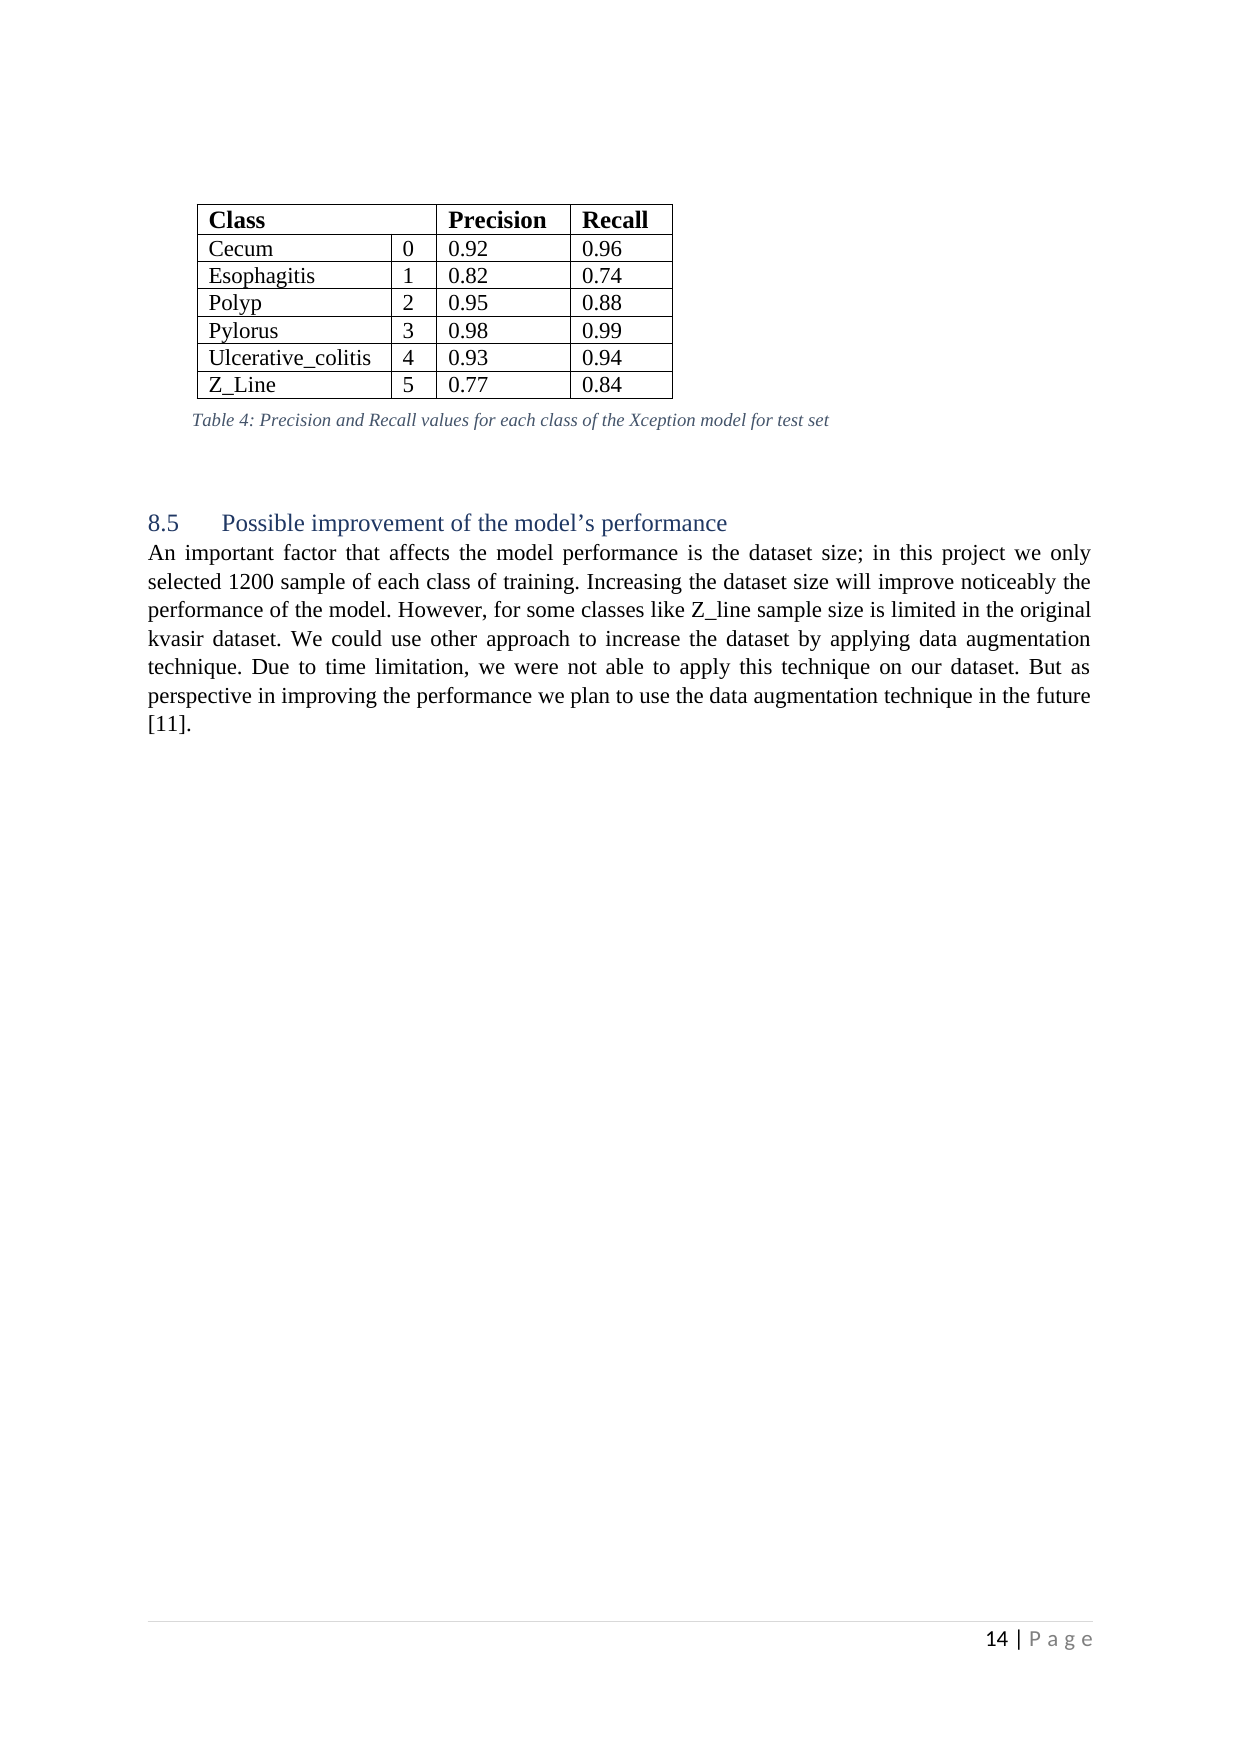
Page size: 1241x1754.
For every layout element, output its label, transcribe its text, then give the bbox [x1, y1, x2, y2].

table_cell 0.92 [437, 235, 570, 261]
table_cell Cecum [198, 235, 391, 261]
table_cell 0 [392, 235, 436, 261]
table_cell Ulcerative_colitis [198, 344, 391, 371]
table_cell 0.82 [437, 262, 570, 288]
table_cell 0.77 [437, 372, 570, 398]
table_cell 2 [392, 289, 436, 316]
table_cell Polyp [198, 289, 391, 316]
table_cell 0.94 [571, 344, 672, 371]
table_cell 0.98 [437, 317, 570, 343]
table_cell 0.99 [571, 317, 672, 343]
table_header Recall [571, 205, 672, 233]
table_header Class [198, 205, 436, 233]
table_cell 4 [392, 344, 436, 371]
subtitle 8.5 Possible improvement of the model’s performance [148, 508, 1093, 537]
table_cell 0.84 [571, 372, 672, 398]
table_cell Z_Line [198, 372, 391, 398]
table_cell 1 [392, 262, 436, 288]
table_cell 0.88 [571, 289, 672, 316]
table_cell 3 [392, 317, 436, 343]
table_header Precision [437, 205, 570, 233]
text Table 4: Precision and Recall values for each class of the Xception model for test set [192, 409, 831, 431]
table_cell 0.96 [571, 235, 672, 261]
table_cell Pylorus [198, 317, 391, 343]
table_cell 0.74 [571, 262, 672, 288]
table_cell 5 [392, 372, 436, 398]
table_cell Esophagitis [198, 262, 391, 288]
text An important factor that affects the model performance is the dataset size; in this project we only selected 1200 sample of each class of training. Increasing the dataset size will improve noticeably the performance of the model. However, for some classes like Z_line sample size is limited in the original kvasir dataset. We could use other approach to increase the dataset by applying data augmentation technique. Due to time limitation, we were not able to apply this technique on our dataset. But as perspective in improving the performance we plan to use the data augmentation technique in the future [11]. [148, 539, 1093, 736]
table_cell 0.93 [437, 344, 570, 371]
table_cell 0.95 [437, 289, 570, 316]
